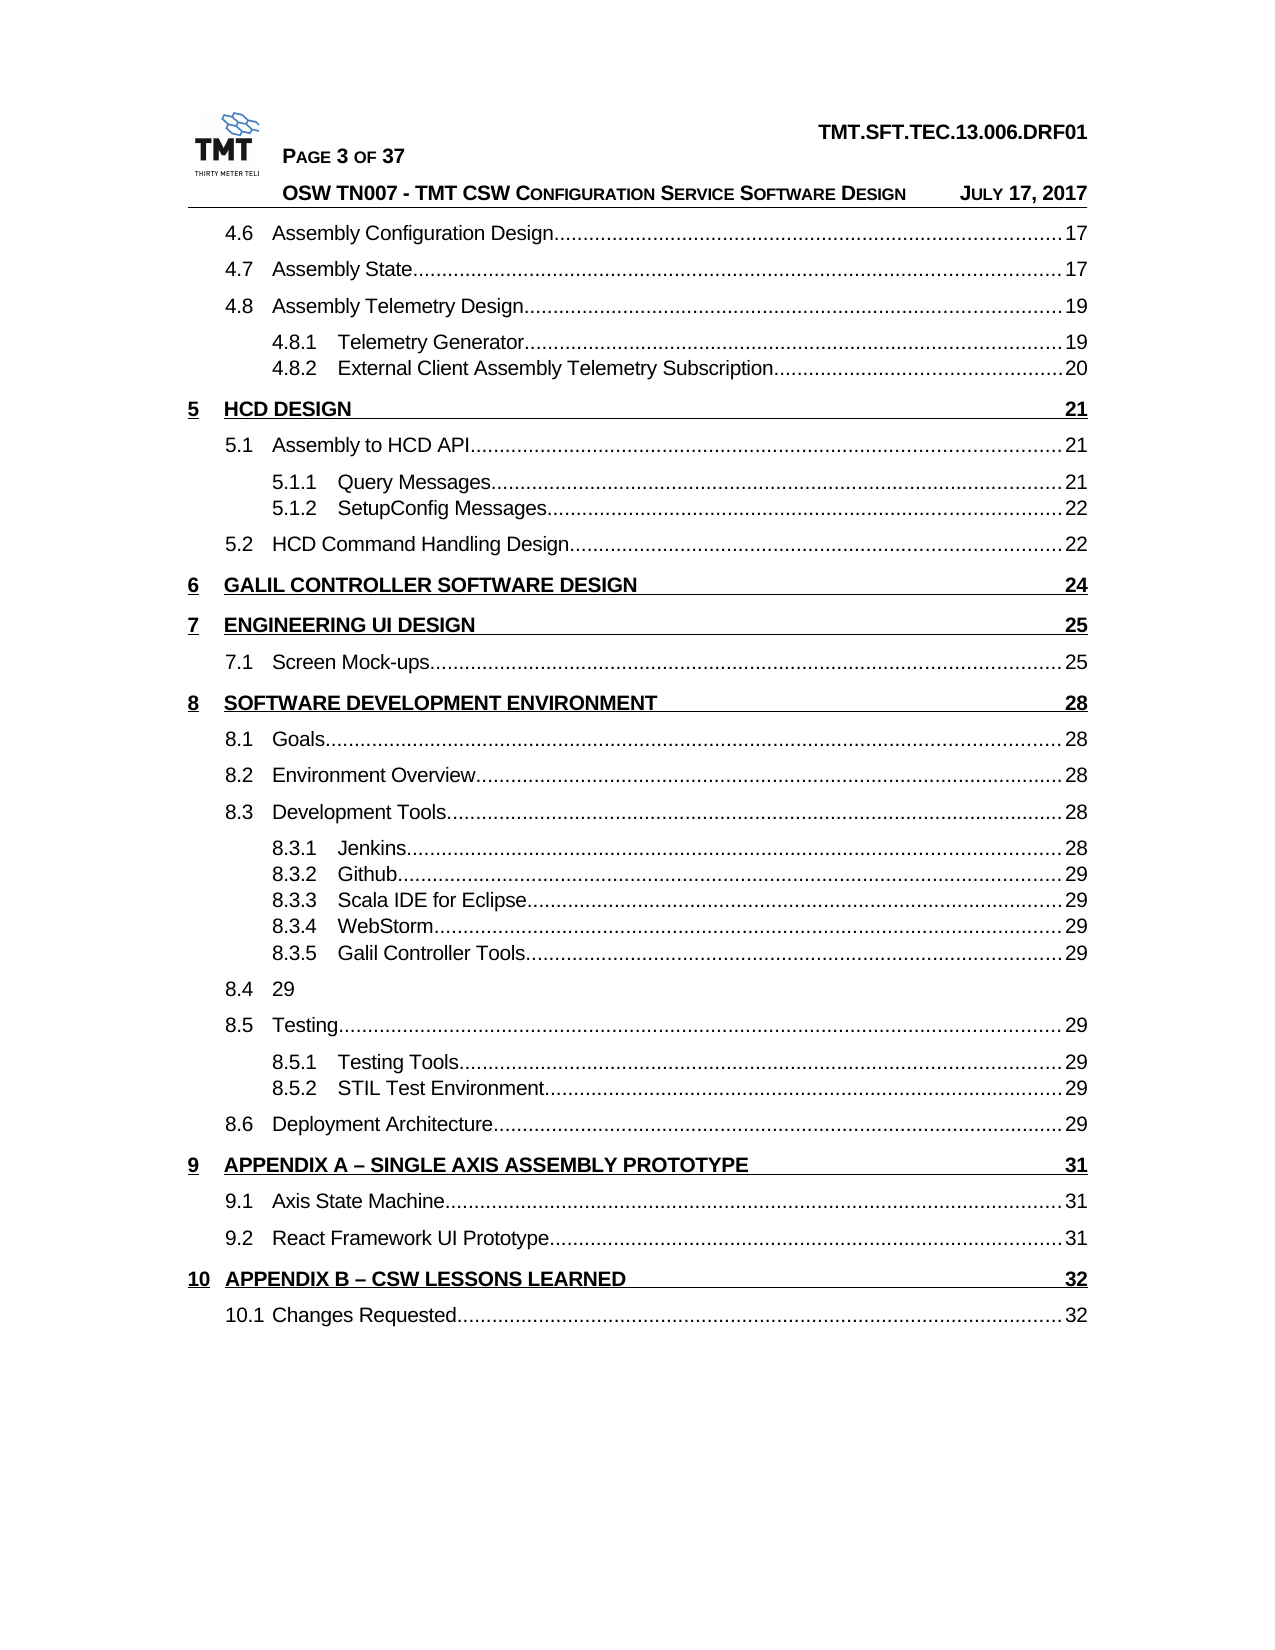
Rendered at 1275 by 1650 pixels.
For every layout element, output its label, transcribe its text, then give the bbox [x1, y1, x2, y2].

text 8.3.4 WebStorm 29 [272, 914, 1087, 938]
text 8.3 Development Tools 28 [225, 800, 1087, 824]
text 9 Appendix A – Single Axis Assembly Prototype 31 [187, 1153, 1087, 1177]
text 5.2 HCD Command Handling Design 22 [225, 532, 1087, 556]
text 10 Appendix B – CSW Lessons Learned 32 [187, 1266, 1087, 1290]
text 7.1 Screen Mock-ups 25 [225, 650, 1087, 674]
text 4.8.2 External Client Assembly Telemetry Subscription 20 [272, 356, 1087, 380]
text 7 engineering UI Design 25 [187, 613, 1087, 637]
text 4.8 Assembly Telemetry Design 19 [225, 293, 1087, 317]
text 8.3.3 Scala IDE for Eclipse 29 [272, 888, 1087, 912]
text 9.2 React Framework UI Prototype 31 [225, 1226, 1087, 1250]
text 4.8.1 Telemetry Generator 19 [272, 330, 1087, 354]
text 8.2 Environment Overview 28 [225, 763, 1087, 787]
text 8.4 29 [225, 977, 1087, 1001]
text 8.3.2 Github 29 [272, 862, 1087, 886]
text 8 Software Development Environment 28 [187, 690, 1087, 714]
text 5.1 Assembly to HCD API 21 [225, 433, 1087, 457]
text 4.7 Assembly State 17 [225, 257, 1087, 281]
text 4.6 Assembly Configuration Design 17 [225, 221, 1087, 244]
text 8.1 Goals 28 [225, 727, 1087, 751]
text 8.6 Deployment Architecture 29 [225, 1112, 1087, 1136]
text 6 Galil Controller Software Design 24 [187, 573, 1087, 597]
text 5.1.2 SetupConfig Messages 22 [272, 496, 1087, 519]
text 8.5.1 Testing Tools 29 [272, 1050, 1087, 1074]
text 5.1.1 Query Messages 21 [272, 469, 1087, 493]
text 8.3.1 Jenkins 28 [272, 836, 1087, 860]
picture [195, 112, 259, 176]
text 8.5.2 STIL Test Environment 29 [272, 1076, 1087, 1100]
text 8.5 Testing 29 [225, 1013, 1087, 1037]
text 9.1 Axis State Machine 31 [225, 1189, 1087, 1213]
text 5 HCD Design 21 [187, 397, 1087, 421]
text 8.3.5 Galil Controller Tools 29 [272, 940, 1087, 964]
text 10.1 Changes Requested 32 [225, 1303, 1087, 1327]
